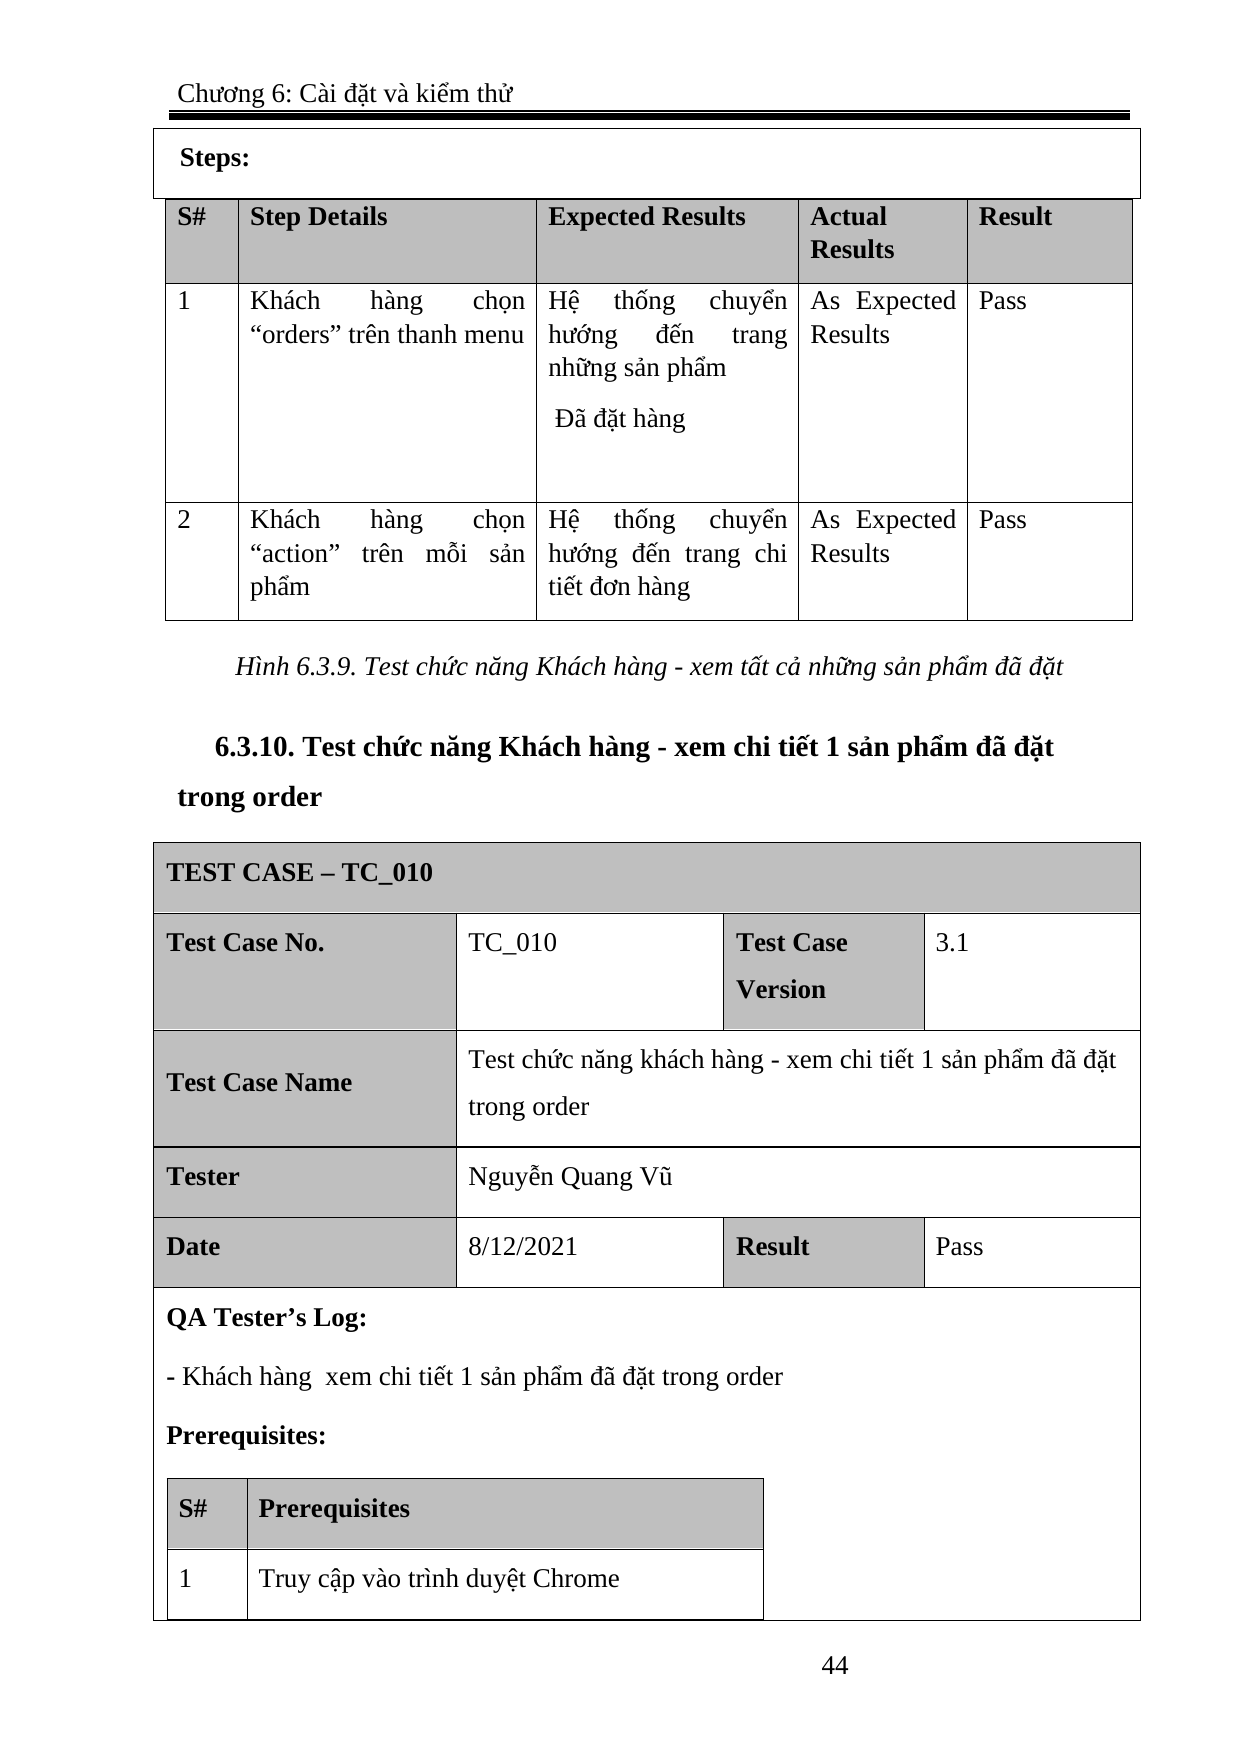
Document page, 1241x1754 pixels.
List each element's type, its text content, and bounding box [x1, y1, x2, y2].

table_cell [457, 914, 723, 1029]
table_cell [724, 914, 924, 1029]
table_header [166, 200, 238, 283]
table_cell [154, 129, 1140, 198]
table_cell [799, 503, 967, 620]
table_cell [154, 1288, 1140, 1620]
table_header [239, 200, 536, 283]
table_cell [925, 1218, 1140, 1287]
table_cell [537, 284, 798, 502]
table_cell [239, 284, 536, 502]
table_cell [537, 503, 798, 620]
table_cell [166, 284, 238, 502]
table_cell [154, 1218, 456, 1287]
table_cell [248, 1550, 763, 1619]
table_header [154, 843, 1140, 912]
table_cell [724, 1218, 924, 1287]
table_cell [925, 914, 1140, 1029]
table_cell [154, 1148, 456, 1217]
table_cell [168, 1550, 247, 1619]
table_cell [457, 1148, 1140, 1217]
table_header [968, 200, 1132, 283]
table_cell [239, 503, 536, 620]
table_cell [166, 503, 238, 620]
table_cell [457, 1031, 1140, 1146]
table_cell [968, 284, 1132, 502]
subtitle Hình 6.3.9. Test chức năng Khách hàng - xem tất cả những sản phẩm đã đặt [177, 650, 1122, 681]
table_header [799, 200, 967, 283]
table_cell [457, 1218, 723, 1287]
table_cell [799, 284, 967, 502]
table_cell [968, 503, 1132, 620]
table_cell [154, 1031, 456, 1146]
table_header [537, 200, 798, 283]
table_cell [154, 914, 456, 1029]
subtitle 6.3.10. Test chức năng Khách hàng - xem chi tiết 1 sản phẩm đã đặt trong order [177, 729, 1122, 813]
